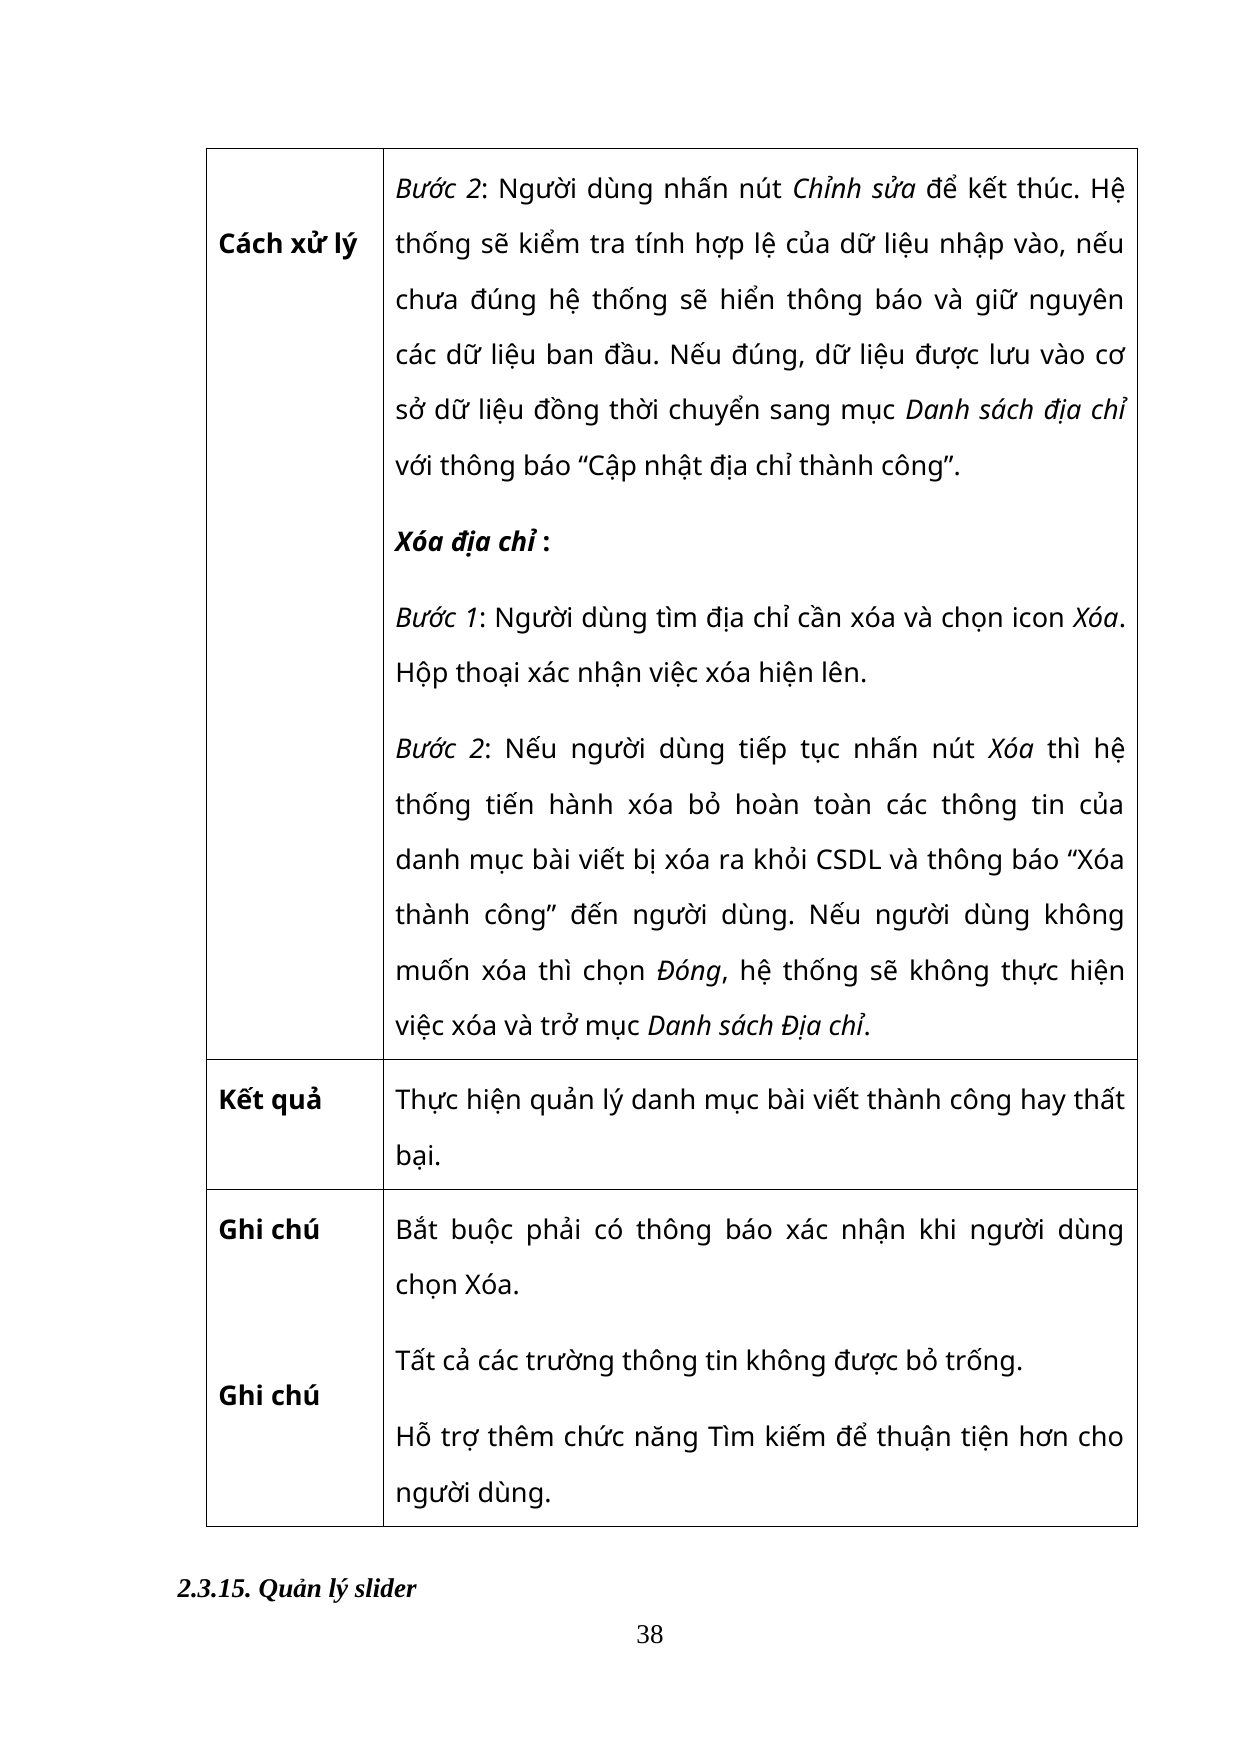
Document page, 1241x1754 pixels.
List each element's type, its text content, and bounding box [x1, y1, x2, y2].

table_cell Bắt buộc phải có thông báo xác nhận khi người dùng chọn Xóa. Tất cả các trường thông tin không được bỏ trống. Hỗ trợ thêm chức năng Tìm kiếm để thuận tiện hơn cho người dùng. [384, 1190, 1137, 1526]
text 2.3.15. Quản lý slider [177, 1572, 1122, 1603]
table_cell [384, 149, 1137, 1059]
table_cell Ghi chú Ghi chú [207, 1190, 383, 1526]
table_cell Kết quả [207, 1060, 383, 1188]
table_cell Thực hiện quản lý danh mục bài viết thành công hay thất bại. [384, 1060, 1137, 1188]
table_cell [207, 149, 383, 1059]
